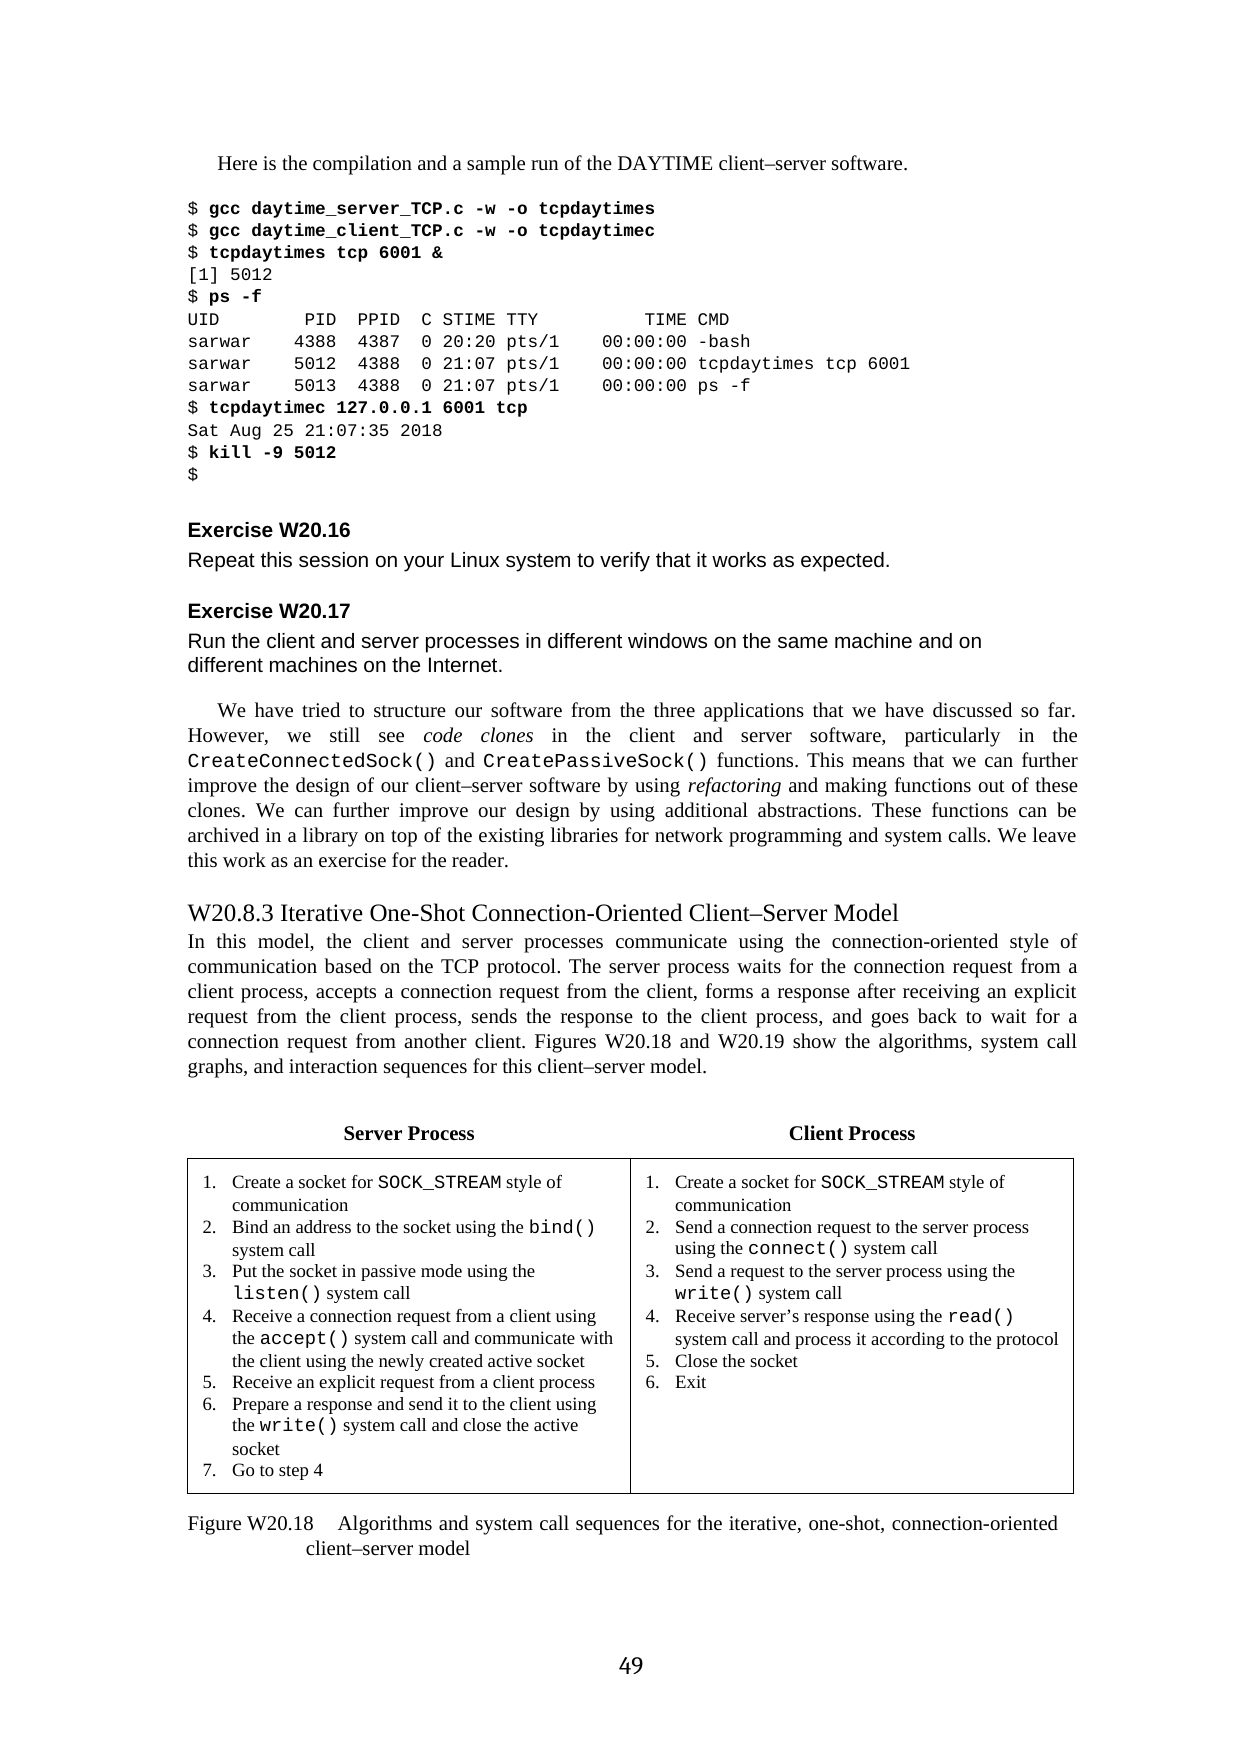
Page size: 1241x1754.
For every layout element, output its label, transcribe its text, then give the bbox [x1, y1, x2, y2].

text Exercise W20.16 [187, 518, 1060, 542]
text sarwar 4388 4387 0 20:20 pts/1 00:00:00 -bash [187, 332, 1078, 352]
text $ kill -9 5012 [187, 443, 1078, 463]
text Repeat this session on your Linux system to verify that it works as expected. [187, 548, 1060, 572]
text $ [187, 466, 1078, 486]
text sarwar 5012 4388 0 21:07 pts/1 00:00:00 tcpdaytimes tcp 6001 [187, 354, 1078, 375]
text Figure W20.18 Algorithms and system call sequences for the iterative, one-shot, connection-oriented client–server model [187, 1511, 1059, 1561]
text $ tcpdaytimes tcp 6001 & [187, 244, 1078, 264]
table_cell Create a socket for SOCK_STREAM style of communication Send a connection request to the server process using the connect() system call Send a request to the server process using the write() system call Receive server’s response using the read() system call and process it according to the protocol Close the socket Exit [631, 1159, 1073, 1493]
text [1] 5012 [187, 266, 1078, 286]
text Exercise W20.17 [187, 599, 1060, 623]
text Here is the compilation and a sample run of the DAYTIME client–server software. [187, 150, 1078, 175]
text $ gcc daytime_client_TCP.c -w -o tcpdaytimec [187, 221, 1078, 242]
text sarwar 5013 4388 0 21:07 pts/1 00:00:00 ps -f [187, 377, 1078, 397]
table_header Client Process [631, 1108, 1073, 1157]
text Run the client and server processes in different windows on the same machine and on different machines on the Internet. [187, 629, 1060, 677]
table_cell Create a socket for SOCK_STREAM style of communication Bind an address to the socket using the bind() system call Put the socket in passive mode using the listen() system call Receive a connection request from a client using the accept() system call and communicate with the client using the newly created active socket Receive an explicit request from a client process Prepare a response and send it to the client using the write() system call and close the active socket Go to step 4 [188, 1159, 630, 1493]
text In this model, the client and server processes communicate using the connection-oriented style of communication based on the TCP protocol. The server process waits for the connection request from a client process, accepts a connection request from the client, forms a response after receiving an explicit request from the client process, sends the response to the client process, and goes back to wait for a connection request from another client. Figures W20.18 and W20.19 show the algorithms, system call graphs, and interaction sequences for this client–server model. [187, 929, 1078, 1079]
text $ tcpdaytimec 127.0.0.1 6001 tcp [187, 399, 1078, 419]
text $ gcc daytime_server_TCP.c -w -o tcpdaytimes [187, 199, 1078, 219]
table_header Server Process [188, 1108, 631, 1157]
text $ ps -f [187, 288, 1078, 308]
text W20.8.3 Iterative One-Shot Connection-Oriented Client–Server Model [187, 902, 1078, 927]
text We have tried to structure our software from the three applications that we have discussed so far. However, we still see code clones in the client and server software, particularly in the CreateConnectedSock() and CreatePassiveSock() functions. This means that we can further improve the design of our client–server software by using refactoring and making functions out of these clones. We can further improve our design by using additional abstractions. These functions can be archived in a library on top of the existing libraries for network programming and system calls. We leave this work as an exercise for the reader. [187, 698, 1078, 873]
text UID PID PPID C STIME TTY TIME CMD [187, 310, 1078, 330]
text Sat Aug 25 21:07:35 2018 [187, 421, 1078, 441]
